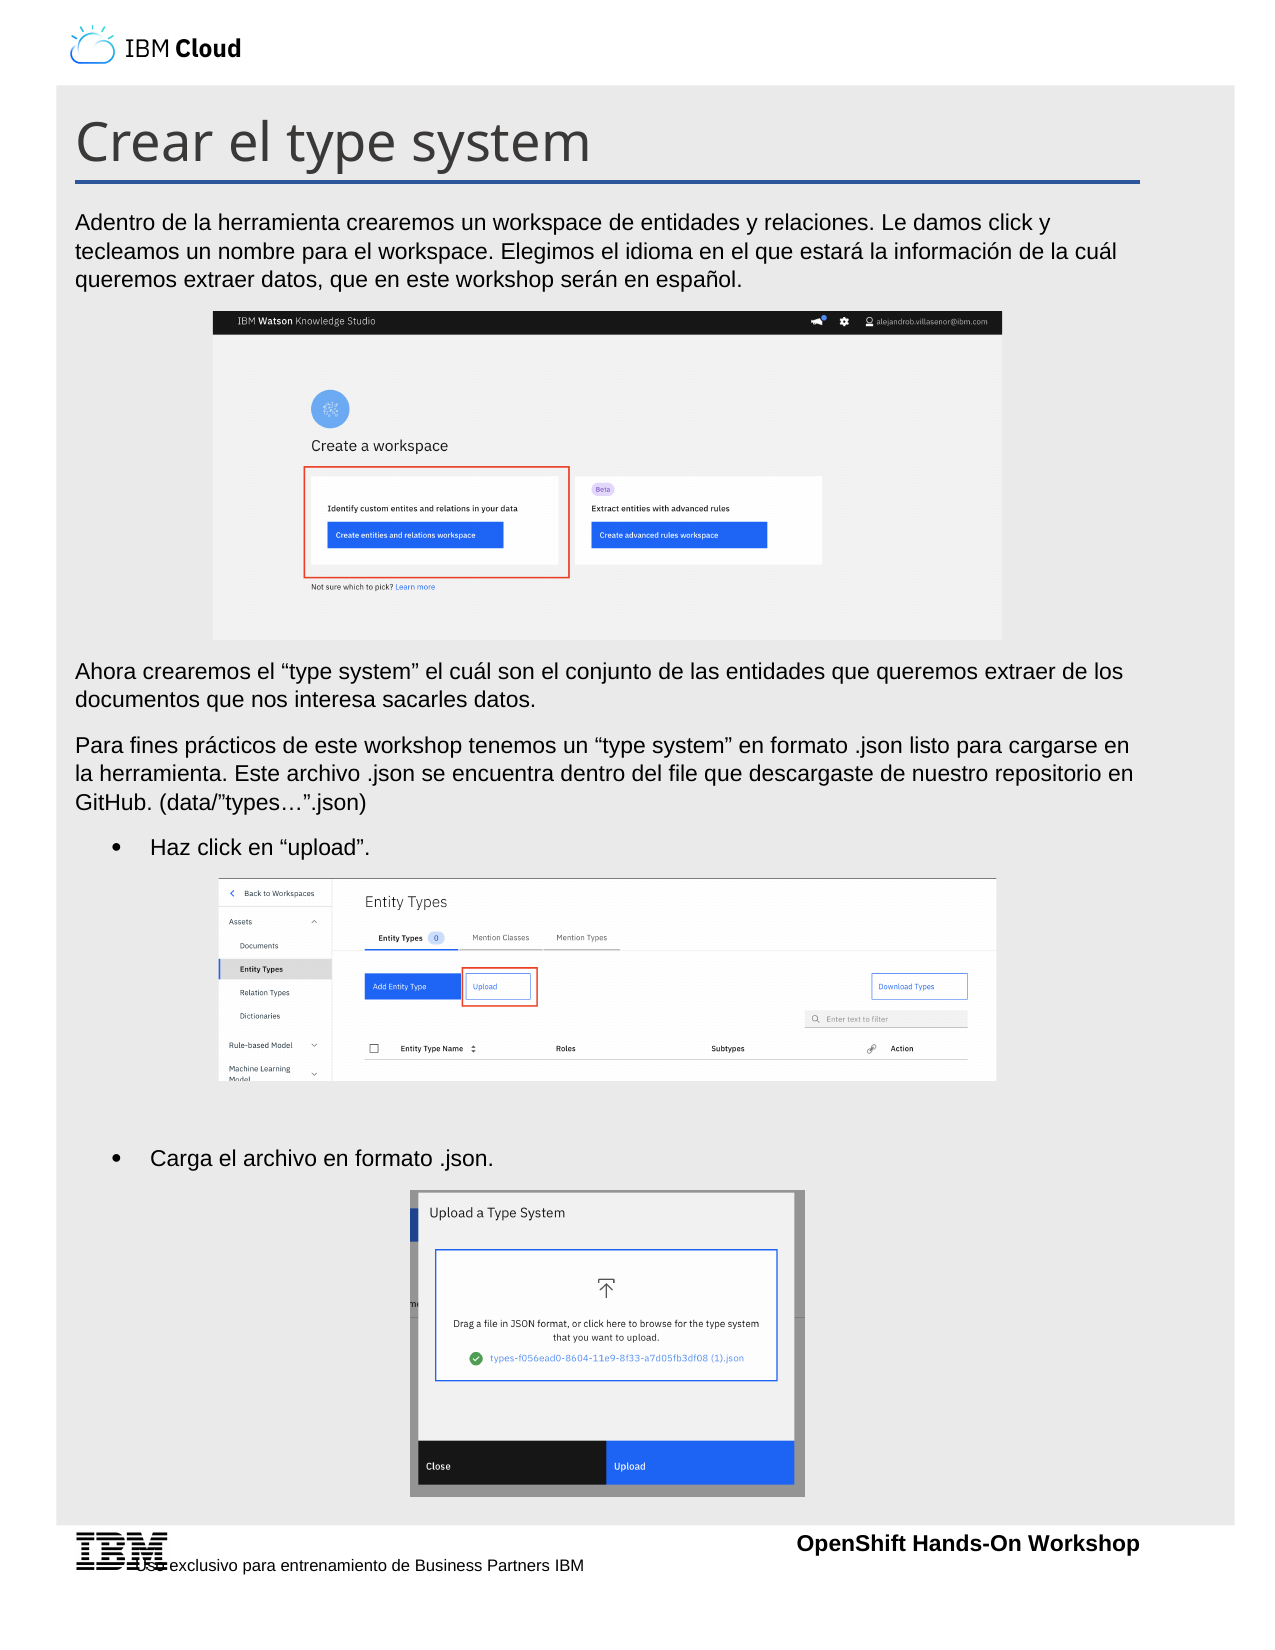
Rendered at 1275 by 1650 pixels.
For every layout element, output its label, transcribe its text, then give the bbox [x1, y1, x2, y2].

list Haz click en “upload”. [112, 833, 1140, 860]
picture [218, 878, 997, 1081]
text Ahora crearemos el “type system” el cuál son el conjunto de las entidades que queremos extraer de los documentos que nos interesa sacarles datos. [75, 658, 1140, 713]
subtitle Crear el type system [75, 104, 1140, 180]
text Adentro de la herramienta crearemos un workspace de entidades y relaciones. Le damos click y tecleamos un nombre para el workspace. Elegimos el idioma en el que estará la información de la cuál queremos extraer datos, que en este workshop serán en español. [75, 209, 1140, 292]
picture [75, 1531, 170, 1572]
picture [51, 25, 259, 82]
text Para fines prácticos de este workshop tenemos un “type system” en formato .json listo para cargarse en la herramienta. Este archivo .json se encuentra dentro del file que descargaste de nuestro repositorio en GitHub. (data/”types…”.json) [75, 732, 1140, 815]
picture [212, 311, 1003, 640]
picture [410, 1190, 805, 1497]
list Carga el archivo en formato .json. [112, 1145, 1140, 1171]
